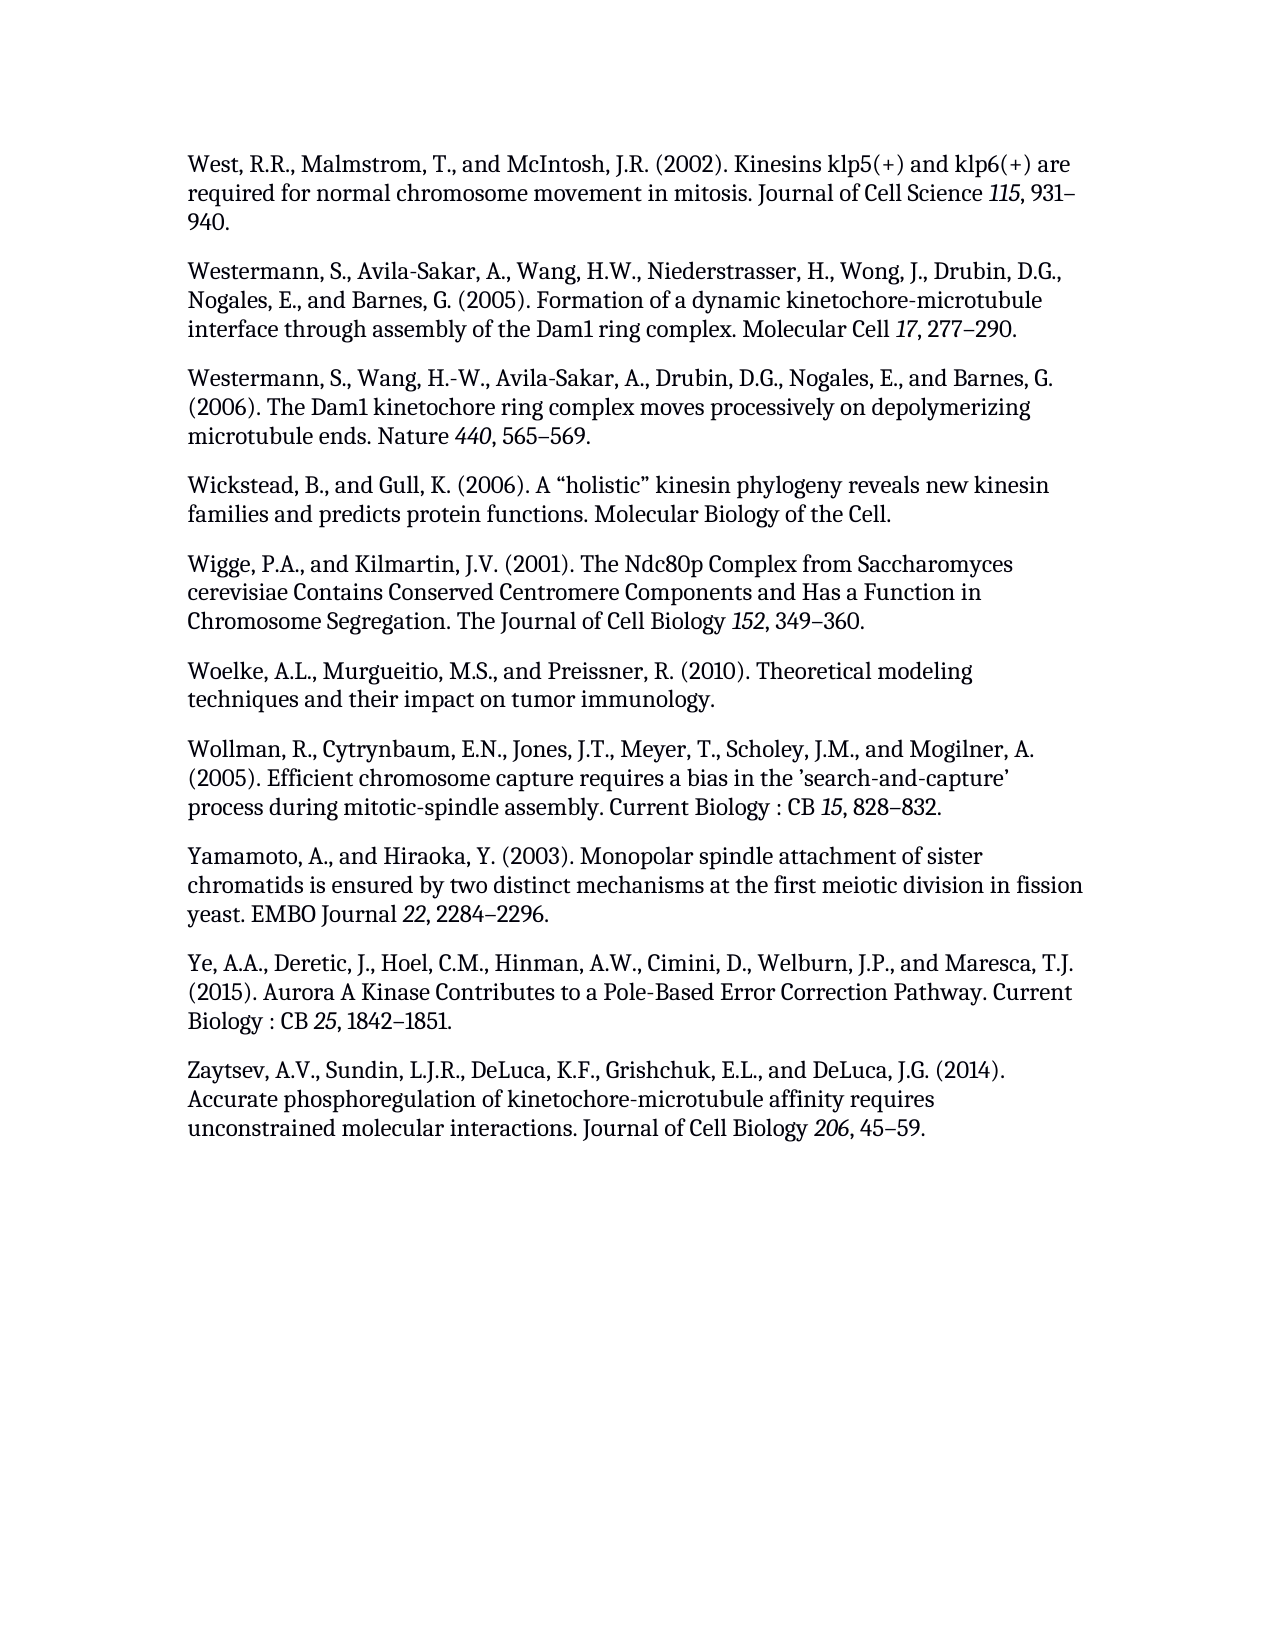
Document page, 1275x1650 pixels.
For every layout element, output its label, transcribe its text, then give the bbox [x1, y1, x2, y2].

text Wollman, R., Cytrynbaum, E.N., Jones, J.T., Meyer, T., Scholey, J.M., and Mogilner, A. (2005). Efficient chromosome capture requires a bias in the ’search-and-capture’ process during mitotic-spindle assembly. Current Biology : CB 15, 828–832. [187, 735, 1087, 821]
text Wickstead, B., and Gull, K. (2006). A “holistic” kinesin phylogeny reveals new kinesin families and predicts protein functions. Molecular Biology of the Cell. [187, 471, 1087, 529]
text Woelke, A.L., Murgueitio, M.S., and Preissner, R. (2010). Theoretical modeling techniques and their impact on tumor immunology. [187, 657, 1087, 714]
text West, R.R., Malmstrom, T., and McIntosh, J.R. (2002). Kinesins klp5(+) and klp6(+) are required for normal chromosome movement in mitosis. Journal of Cell Science 115, 931–940. [187, 150, 1087, 236]
text Westermann, S., Avila-Sakar, A., Wang, H.W., Niederstrasser, H., Wong, J., Drubin, D.G., Nogales, E., and Barnes, G. (2005). Formation of a dynamic kinetochore-microtubule interface through assembly of the Dam1 ring complex. Molecular Cell 17, 277–290. [187, 257, 1087, 343]
text Westermann, S., Wang, H.-W., Avila-Sakar, A., Drubin, D.G., Nogales, E., and Barnes, G. (2006). The Dam1 kinetochore ring complex moves processively on depolymerizing microtubule ends. Nature 440, 565–569. [187, 364, 1087, 450]
text Ye, A.A., Deretic, J., Hoel, C.M., Hinman, A.W., Cimini, D., Welburn, J.P., and Maresca, T.J. (2015). Aurora A Kinase Contributes to a Pole-Based Error Correction Pathway. Current Biology : CB 25, 1842–1851. [187, 949, 1087, 1035]
text Wigge, P.A., and Kilmartin, J.V. (2001). The Ndc80p Complex from Saccharomyces cerevisiae Contains Conserved Centromere Components and Has a Function in Chromosome Segregation. The Journal of Cell Biology 152, 349–360. [187, 549, 1087, 636]
text Zaytsev, A.V., Sundin, L.J.R., DeLuca, K.F., Grishchuk, E.L., and DeLuca, J.G. (2014). Accurate phosphoregulation of kinetochore-microtubule affinity requires unconstrained molecular interactions. Journal of Cell Biology 206, 45–59. [187, 1056, 1087, 1142]
text Yamamoto, A., and Hiraoka, Y. (2003). Monopolar spindle attachment of sister chromatids is ensured by two distinct mechanisms at the first meiotic division in fission yeast. EMBO Journal 22, 2284–2296. [187, 842, 1087, 928]
